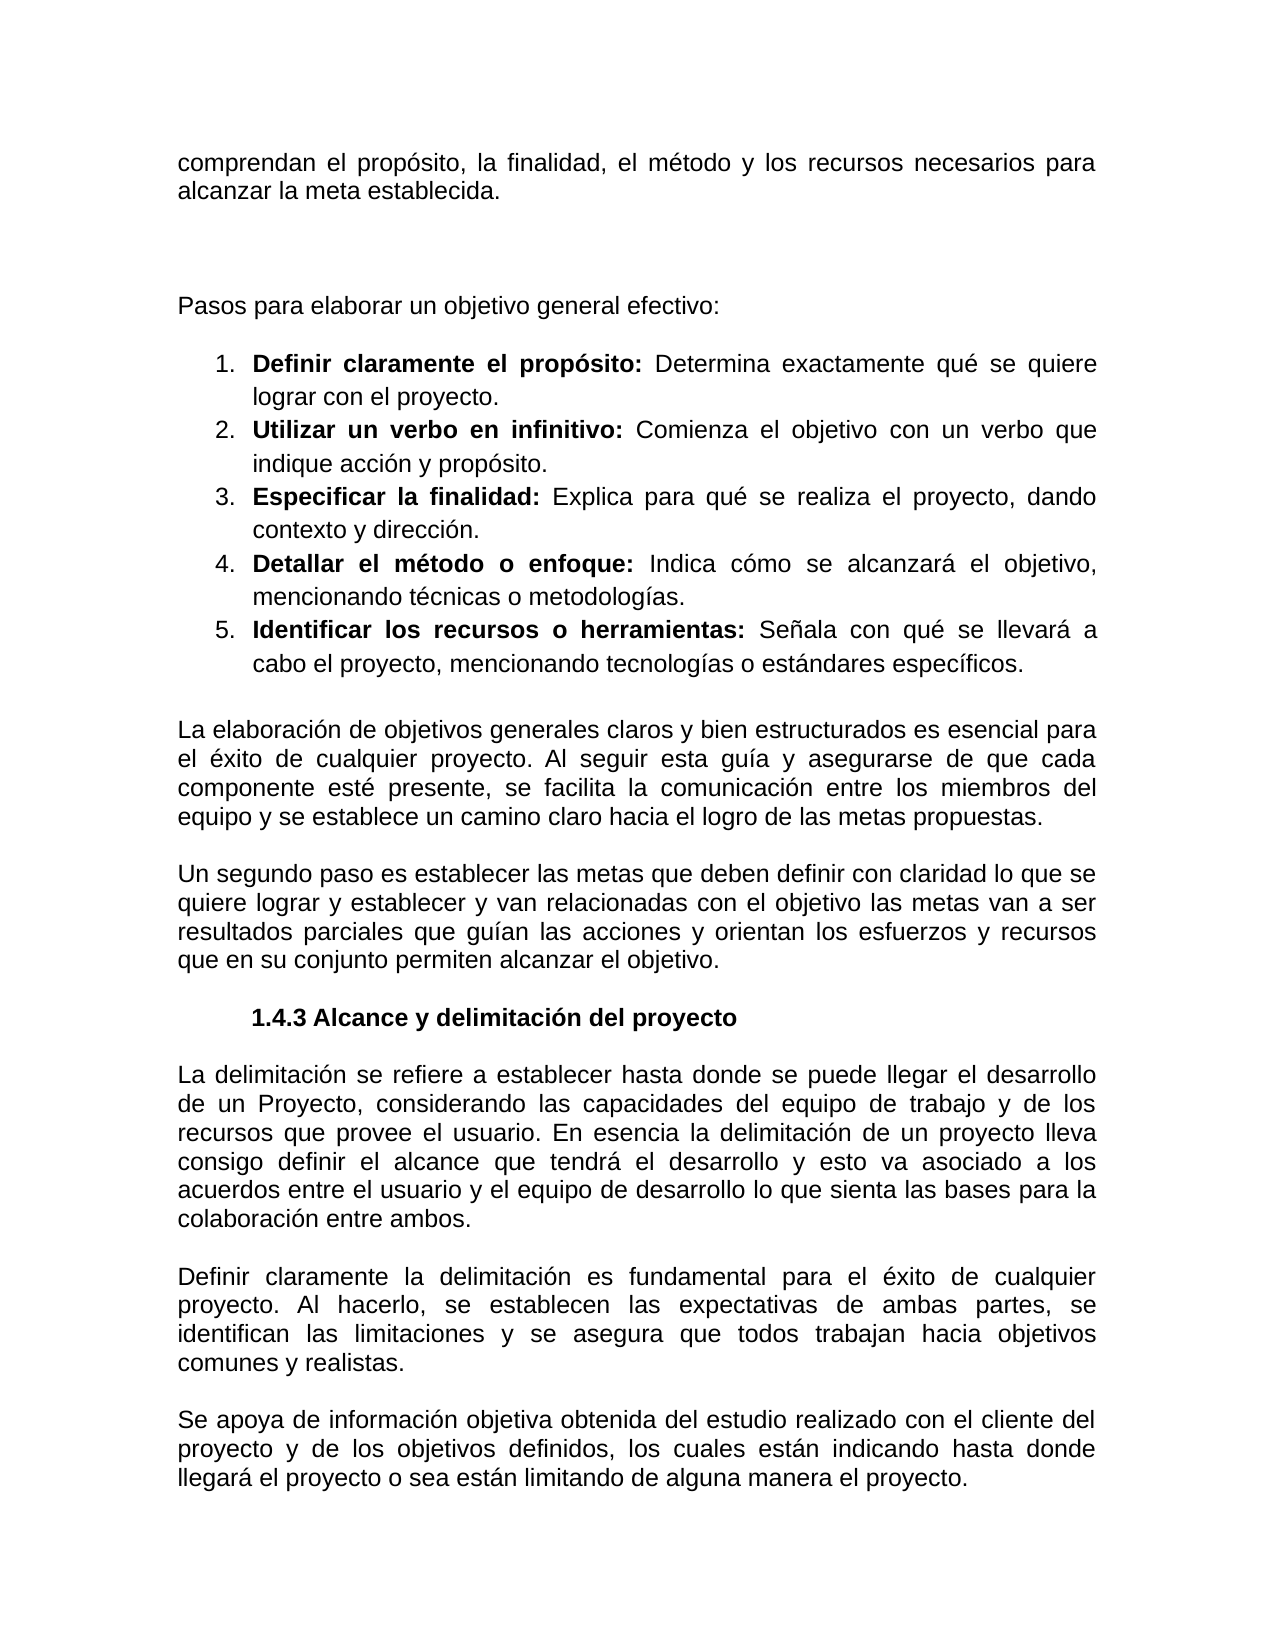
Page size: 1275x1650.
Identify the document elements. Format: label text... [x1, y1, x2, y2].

text 1.4.3 Alcance y delimitación del proyecto [251, 1003, 1098, 1032]
text La delimitación se refiere a establecer hasta donde se puede llegar el desarrollo de un Proyecto, considerando las capacidades del equipo de trabajo y de los recursos que provee el usuario. En esencia la delimitación de un proyecto lleva consigo definir el alcance que tendrá el desarrollo y esto va asociado a los acuerdos entre el usuario y el equipo de desarrollo lo que sienta las bases para la colaboración entre ambos. [177, 1061, 1098, 1233]
list Detallar el método o enfoque: Indica cómo se alcanzará el objetivo, mencionando técnicas o metodologías. [215, 549, 1098, 611]
text Pasos para elaborar un objetivo general efectivo: [177, 291, 1098, 320]
list Identificar los recursos o herramientas: Señala con qué se llevará a cabo el proyecto, mencionando tecnologías o estándares específicos. [215, 616, 1098, 678]
list Definir claramente el propósito: Determina exactamente qué se quiere lograr con el proyecto. [215, 349, 1098, 411]
text La elaboración de objetivos generales claros y bien estructurados es esencial para el éxito de cualquier proyecto. Al seguir esta guía y asegurarse de que cada componente esté presente, se facilita la comunicación entre los miembros del equipo y se establece un camino claro hacia el logro de las metas propuestas. [177, 716, 1098, 831]
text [177, 148, 1098, 205]
list Utilizar un verbo en infinitivo: Comienza el objetivo con un verbo que indique acción y propósito. [215, 416, 1098, 478]
text Definir claramente la delimitación es fundamental para el éxito de cualquier proyecto. Al hacerlo, se establecen las expectativas de ambas partes, se identifican las limitaciones y se asegura que todos trabajan hacia objetivos comunes y realistas. [177, 1262, 1098, 1377]
text Un segundo paso es establecer las metas que deben definir con claridad lo que se quiere lograr y establecer y van relacionadas con el objetivo las metas van a ser resultados parciales que guían las acciones y orientan los esfuerzos y recursos que en su conjunto permiten alcanzar el objetivo. [177, 859, 1098, 974]
list Especificar la finalidad: Explica para qué se realiza el proyecto, dando contexto y dirección. [215, 482, 1098, 544]
text Se apoya de información objetiva obtenida del estudio realizado con el cliente del proyecto y de los objetivos definidos, los cuales están indicando hasta donde llegará el proyecto o sea están limitando de alguna manera el proyecto. [177, 1406, 1098, 1492]
